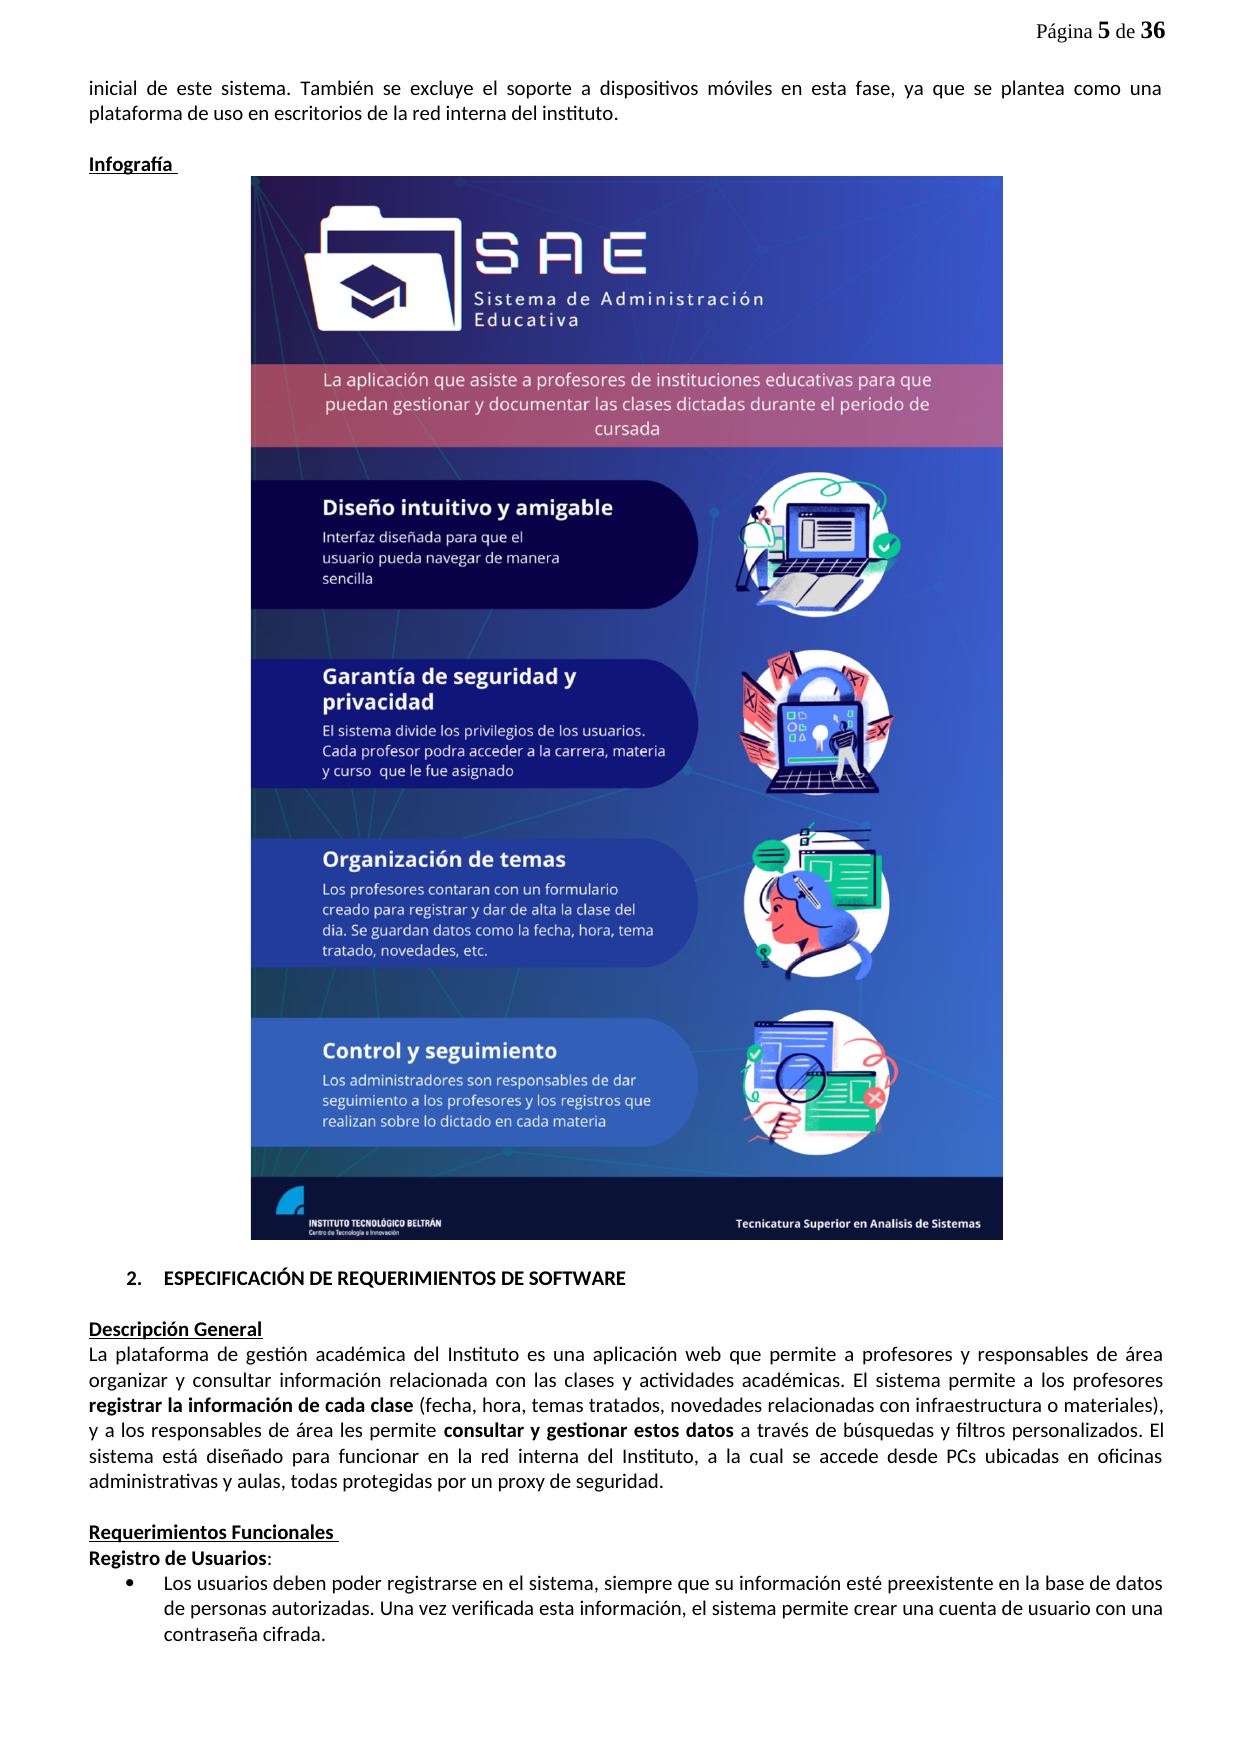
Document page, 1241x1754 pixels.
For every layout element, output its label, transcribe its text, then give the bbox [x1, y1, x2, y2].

text Descripción General [89, 1316, 1165, 1341]
text Infografía [89, 151, 1165, 177]
text La plataforma de gestión académica del Instituto es una aplicación web que permite a profesores y responsables de área organizar y consultar información relacionada con las clases y actividades académicas. El sistema permite a los profesores registrar la información de cada clase (fecha, hora, temas tratados, novedades relacionadas con infraestructura o materiales), y a los responsables de área les permite consultar y gestionar estos datos a través de búsquedas y filtros personalizados. El sistema está diseñado para funcionar en la red interna del Instituto, a la cual se accede desde PCs ubicadas en oficinas administrativas y aulas, todas protegidas por un proxy de seguridad. [89, 1341, 1165, 1494]
text Requerimientos Funcionales [89, 1519, 1165, 1545]
list ESPECIFICACIÓN DE REQUERIMIENTOS DE SOFTWARE [126, 1265, 1165, 1291]
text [89, 75, 1165, 126]
text Registro de Usuarios: [89, 1545, 1165, 1570]
list Los usuarios deben poder registrarse en el sistema, siempre que su información esté preexistente en la base de datos de personas autorizadas. Una vez verificada esta información, el sistema permite crear una cuenta de usuario con una contraseña cifrada. [126, 1570, 1165, 1646]
picture [250, 176, 1003, 1240]
